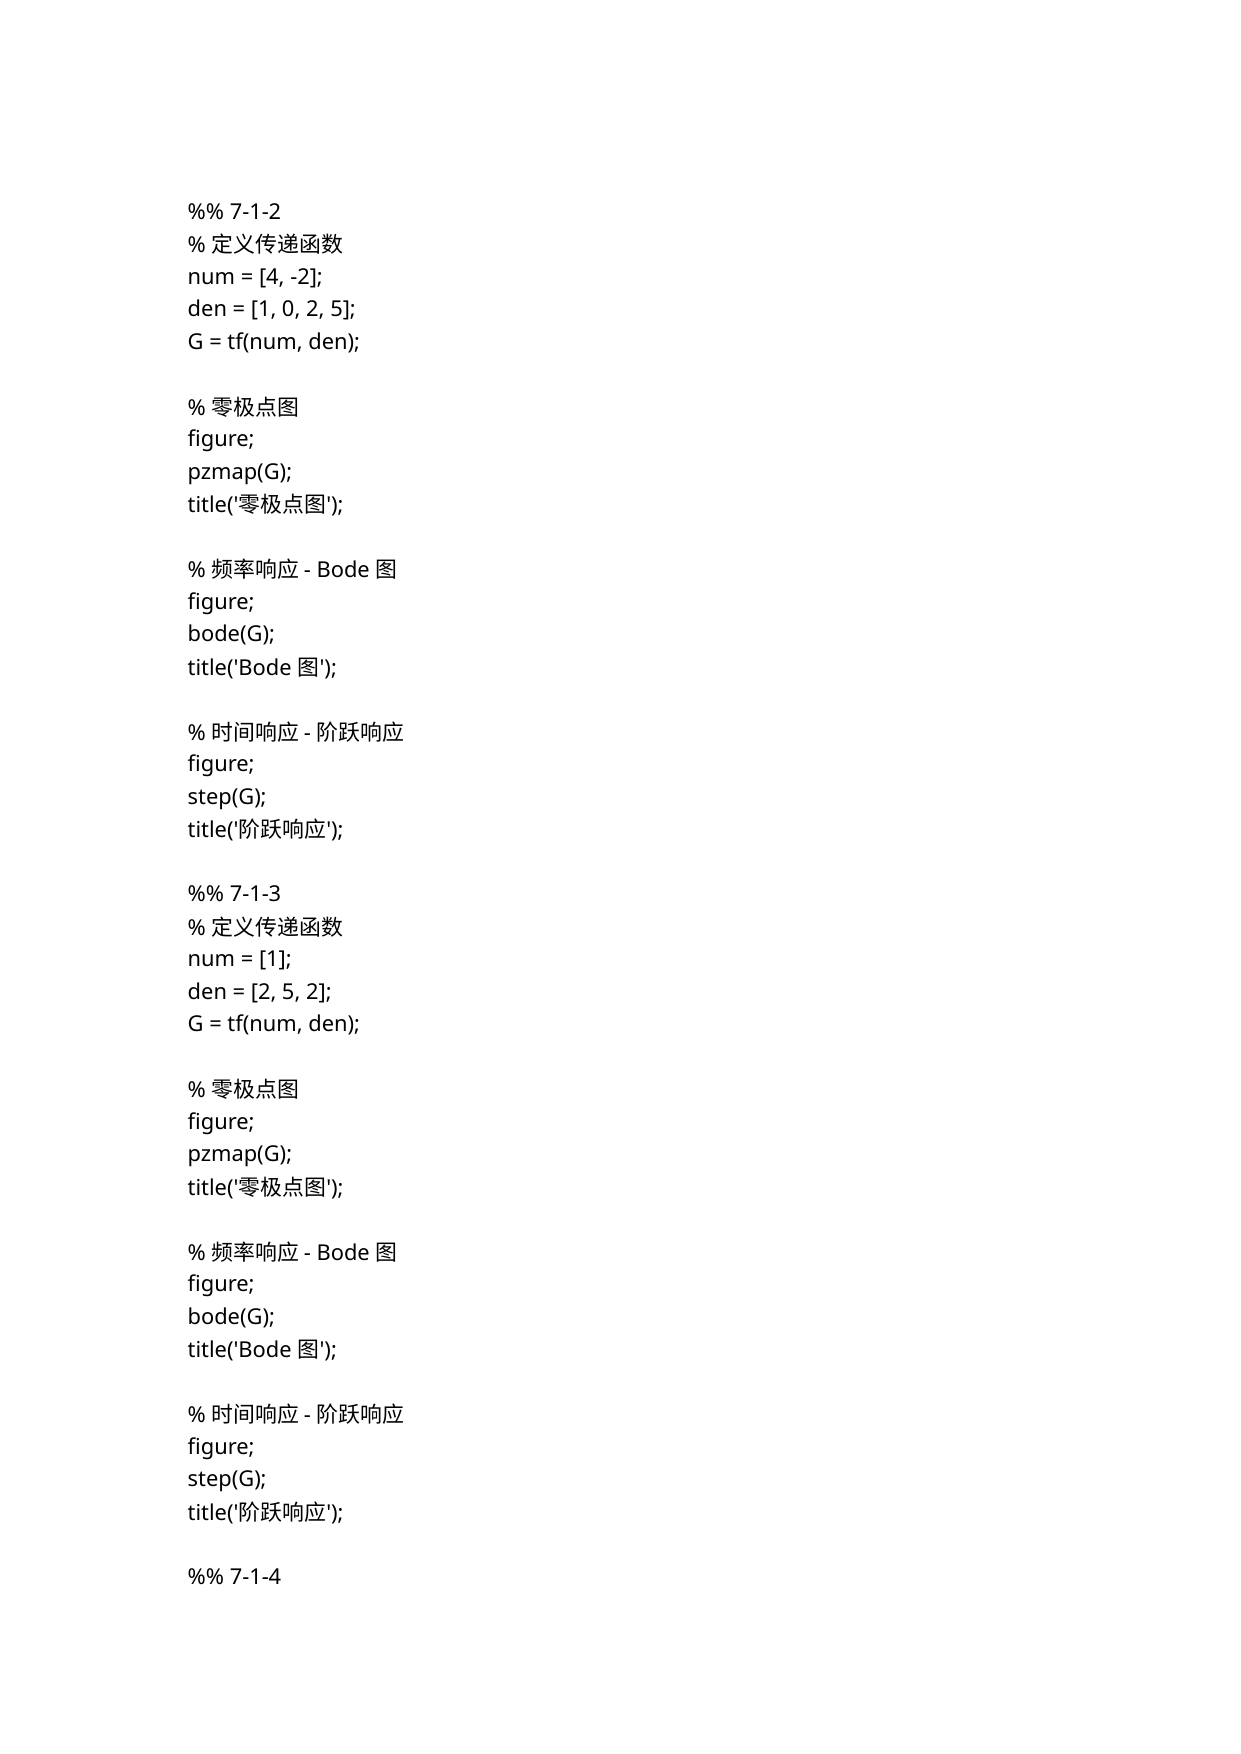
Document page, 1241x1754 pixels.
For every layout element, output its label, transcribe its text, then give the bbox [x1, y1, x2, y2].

text step(G); [187, 779, 1053, 812]
text %% 7-1-4 [187, 1559, 1053, 1592]
text G = tf(num, den); [187, 324, 1053, 357]
text %% 7-1-3 [187, 877, 1053, 909]
text title('Bode 图'); [187, 1332, 1053, 1364]
text %% 7-1-2 [187, 194, 1053, 227]
text num = [4, -2]; [187, 259, 1053, 292]
text title('零极点图'); [187, 1169, 1053, 1202]
text % 零极点图 [187, 389, 1053, 422]
text % 零极点图 [187, 1072, 1053, 1104]
text title('零极点图'); [187, 487, 1053, 519]
text G = tf(num, den); [187, 1007, 1053, 1039]
text step(G); [187, 1462, 1053, 1494]
text % 定义传递函数 [187, 227, 1053, 259]
text figure; [187, 1267, 1053, 1299]
text % 时间响应 - 阶跃响应 [187, 1397, 1053, 1429]
text figure; [187, 747, 1053, 779]
text figure; [187, 1104, 1053, 1137]
text den = [1, 0, 2, 5]; [187, 292, 1053, 324]
text bode(G); [187, 1299, 1053, 1332]
text pzmap(G); [187, 454, 1053, 487]
text % 定义传递函数 [187, 909, 1053, 942]
text % 时间响应 - 阶跃响应 [187, 714, 1053, 747]
text bode(G); [187, 617, 1053, 649]
text title('Bode 图'); [187, 649, 1053, 682]
text figure; [187, 1429, 1053, 1462]
text num = [1]; [187, 942, 1053, 974]
text % 频率响应 - Bode 图 [187, 552, 1053, 584]
text % 频率响应 - Bode 图 [187, 1234, 1053, 1267]
text figure; [187, 584, 1053, 617]
text title('阶跃响应'); [187, 1494, 1053, 1527]
text pzmap(G); [187, 1137, 1053, 1169]
text den = [2, 5, 2]; [187, 974, 1053, 1007]
text figure; [187, 422, 1053, 454]
text title('阶跃响应'); [187, 812, 1053, 844]
